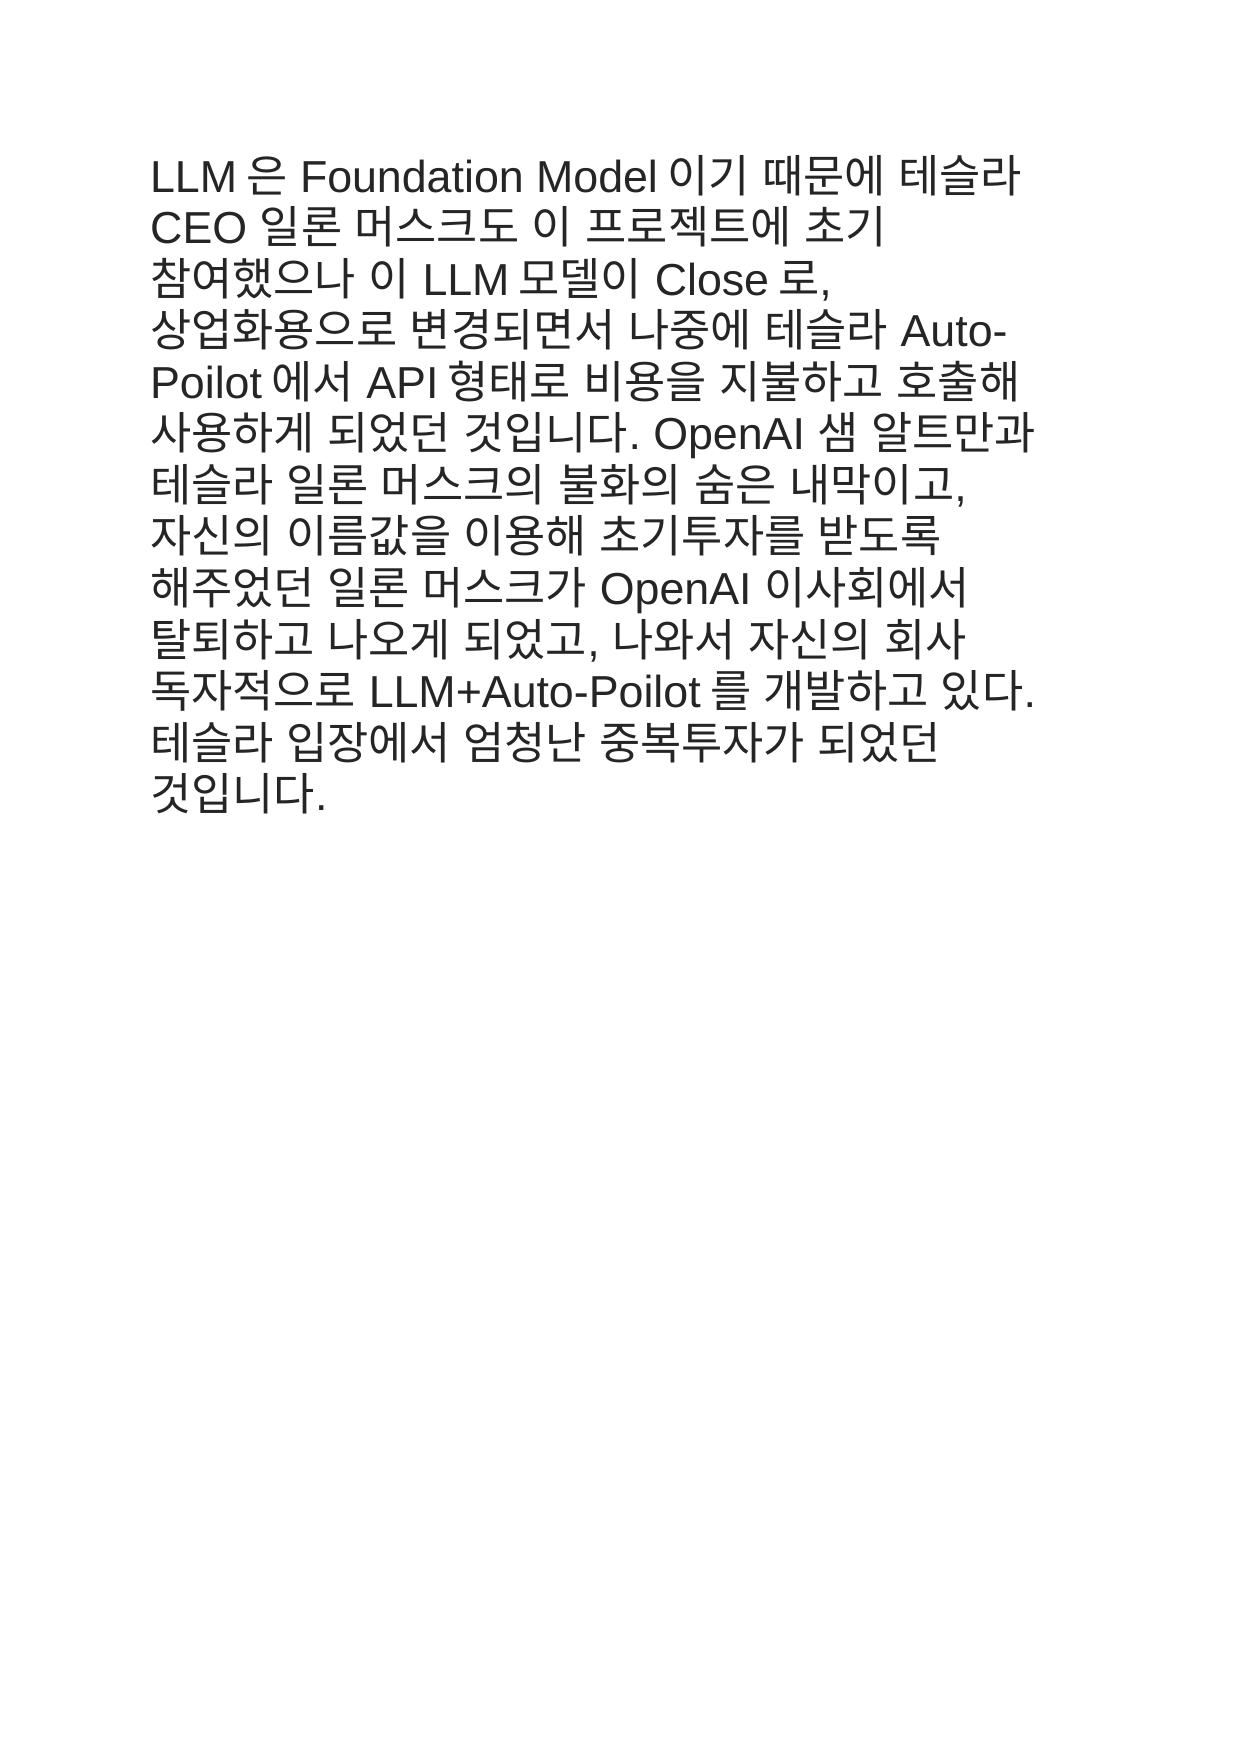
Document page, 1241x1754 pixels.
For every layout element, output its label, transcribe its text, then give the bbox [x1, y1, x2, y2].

text LLM은 Foundation Model이기 때문에 테슬라CEO 일론 머스크도 이 프로젝트에 초기 참여했으나 이 LLM모델이 Close로, 상업화용으로 변경되면서 나중에 테슬라 Auto-Poilot에서 API형태로 비용을 지불하고 호출해 사용하게 되었던 것입니다. OpenAI 샘 알트만과 테슬라 일론 머스크의 불화의 숨은 내막이고, 자신의 이름값을 이용해 초기투자를 받도록 해주었던 일론 머스크가 OpenAI 이사회에서 탈퇴하고 나오게 되었고, 나와서 자신의 회사 독자적으로 LLM+Auto-Poilot를 개발하고 있다. 테슬라 입장에서 엄청난 중복투자가 되었던 것입니다. [150, 150, 1090, 769]
